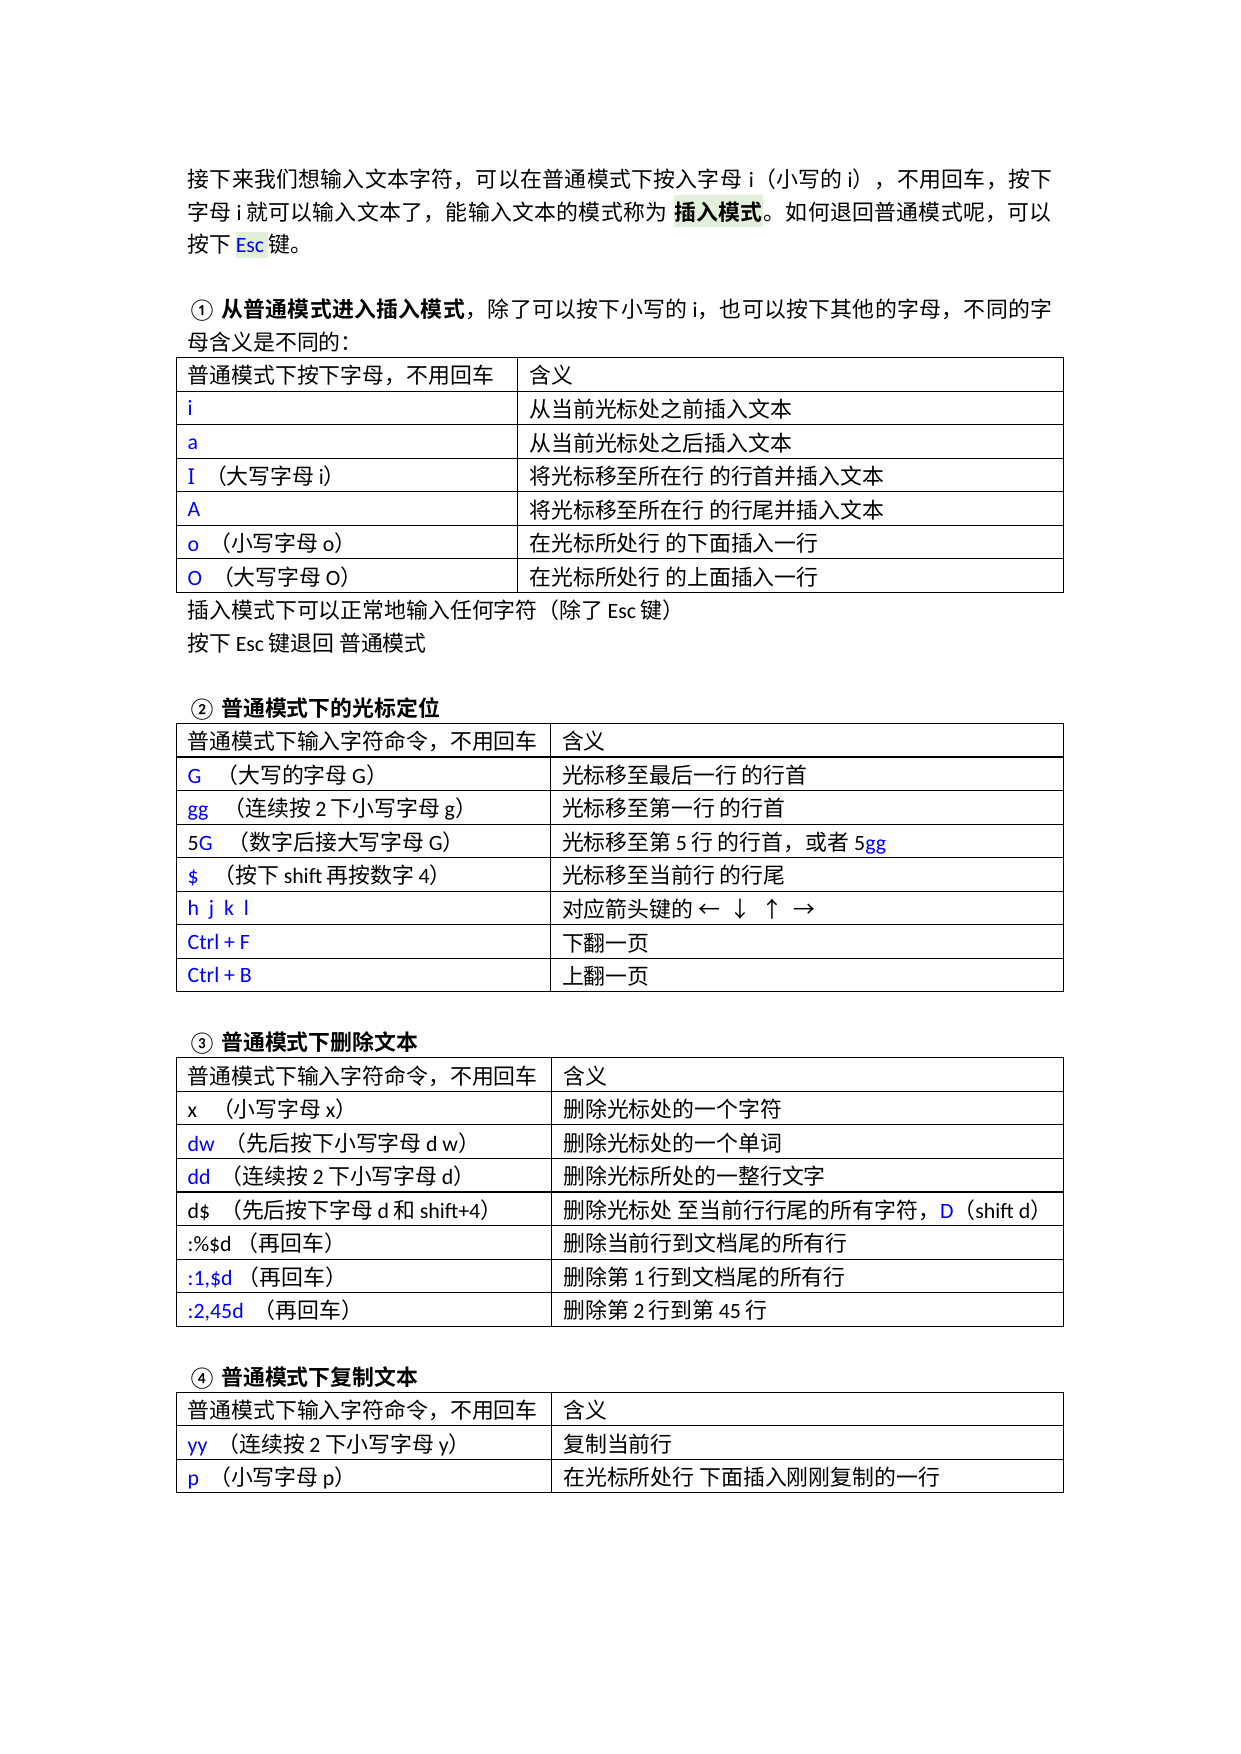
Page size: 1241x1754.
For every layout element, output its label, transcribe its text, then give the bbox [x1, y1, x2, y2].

text ①从普通模式进入插入模式，除了可以按下小写的i，也可以按下其他的字母，不同的字母含义是不同的： [187, 292, 1053, 357]
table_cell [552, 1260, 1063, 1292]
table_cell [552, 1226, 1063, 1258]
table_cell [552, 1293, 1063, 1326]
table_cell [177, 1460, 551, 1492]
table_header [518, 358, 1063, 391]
text 接下来我们想输入文本字符，可以在普通模式下按入字母i（小写的i），不用回车，按下字母i就可以输入文本了，能输入文本的模式称为 插入模式。如何退回普通模式呢，可以按下Esc键。 [187, 162, 1053, 259]
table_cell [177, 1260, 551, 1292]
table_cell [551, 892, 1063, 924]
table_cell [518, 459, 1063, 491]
text ②普通模式下的光标定位 [187, 690, 1053, 723]
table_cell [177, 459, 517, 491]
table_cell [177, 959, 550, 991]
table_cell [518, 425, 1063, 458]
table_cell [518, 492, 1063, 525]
text ③普通模式下删除文本 [187, 1025, 1053, 1057]
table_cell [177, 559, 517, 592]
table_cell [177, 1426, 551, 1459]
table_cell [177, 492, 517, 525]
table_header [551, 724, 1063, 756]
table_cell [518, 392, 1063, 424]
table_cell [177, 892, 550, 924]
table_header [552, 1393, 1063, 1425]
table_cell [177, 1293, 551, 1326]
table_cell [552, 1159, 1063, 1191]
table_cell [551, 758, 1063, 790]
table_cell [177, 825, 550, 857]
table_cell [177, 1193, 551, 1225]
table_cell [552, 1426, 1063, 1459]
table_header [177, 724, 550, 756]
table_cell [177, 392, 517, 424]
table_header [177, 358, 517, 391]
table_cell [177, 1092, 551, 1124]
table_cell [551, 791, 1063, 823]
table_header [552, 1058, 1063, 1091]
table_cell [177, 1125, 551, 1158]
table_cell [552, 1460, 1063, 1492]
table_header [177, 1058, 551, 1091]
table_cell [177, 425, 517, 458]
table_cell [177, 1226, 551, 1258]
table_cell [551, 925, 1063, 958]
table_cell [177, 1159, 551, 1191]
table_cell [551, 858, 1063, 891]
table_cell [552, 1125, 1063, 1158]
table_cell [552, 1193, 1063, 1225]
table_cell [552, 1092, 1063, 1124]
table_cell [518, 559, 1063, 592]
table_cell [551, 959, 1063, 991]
text 按下Esc键退回 普通模式 [187, 625, 1053, 658]
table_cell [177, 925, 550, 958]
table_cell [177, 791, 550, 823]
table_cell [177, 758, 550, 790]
text ④普通模式下复制文本 [187, 1359, 1053, 1392]
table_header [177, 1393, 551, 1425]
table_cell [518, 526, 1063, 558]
text 插入模式下可以正常地输入任何字符（除了Esc键） [187, 593, 1053, 625]
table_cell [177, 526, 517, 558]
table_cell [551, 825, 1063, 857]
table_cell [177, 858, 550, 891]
